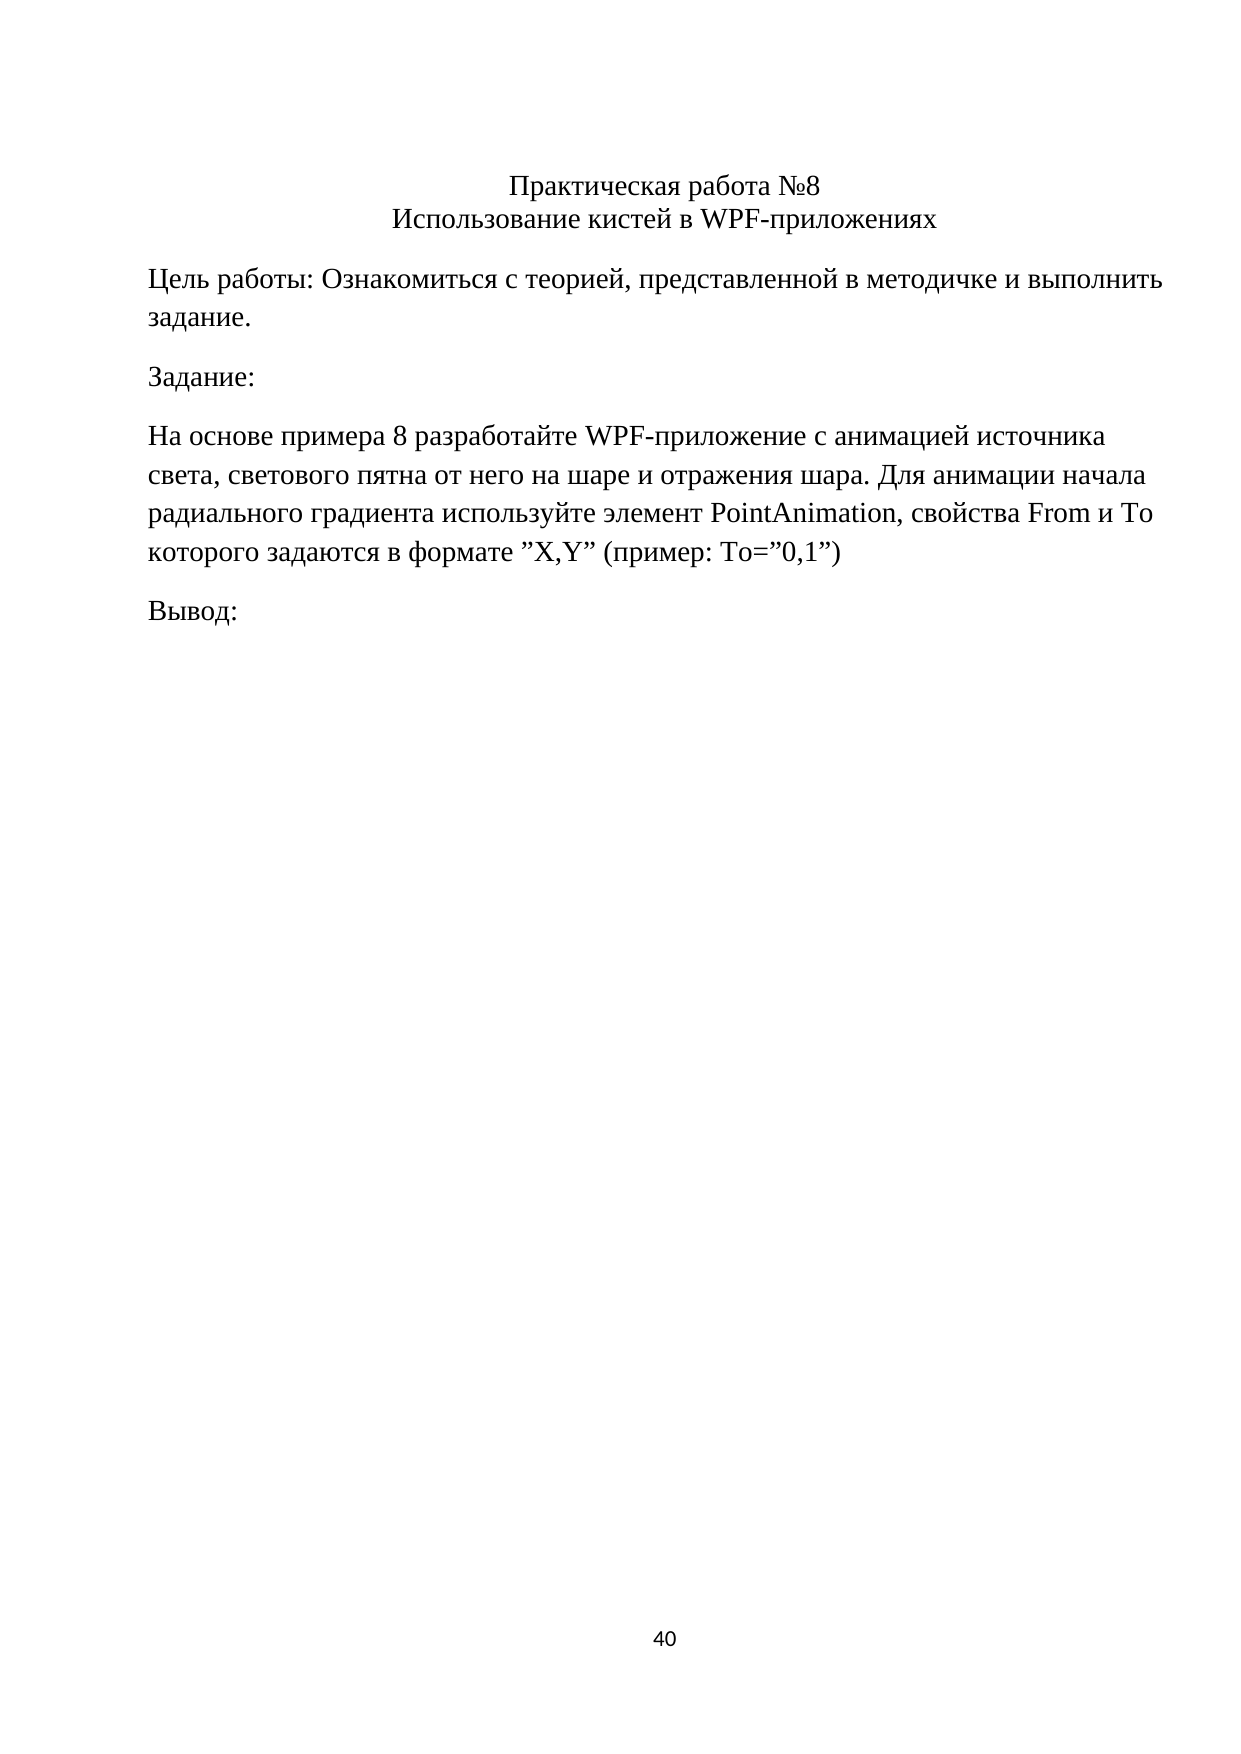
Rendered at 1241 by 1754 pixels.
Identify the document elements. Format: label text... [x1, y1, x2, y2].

text Вывод: [148, 593, 1181, 627]
text Цель работы: Ознакомиться с теорией, представленной в методичке и выполнить задание. [148, 261, 1181, 333]
text На основе примера 8 разработайте WPF-приложение с анимацией источника света, светового пятна от него на шаре и отражения шара. Для анимации начала радиального градиента используйте элемент PointAnimation, свойства From и To которого задаются в формате ”X,Y” (пример: To=”0,1”) [148, 418, 1181, 567]
text Использование кистей в WPF-приложениях [148, 202, 1181, 235]
subtitle Практическая работа №8 [148, 168, 1181, 202]
text Задание: [148, 359, 1181, 392]
